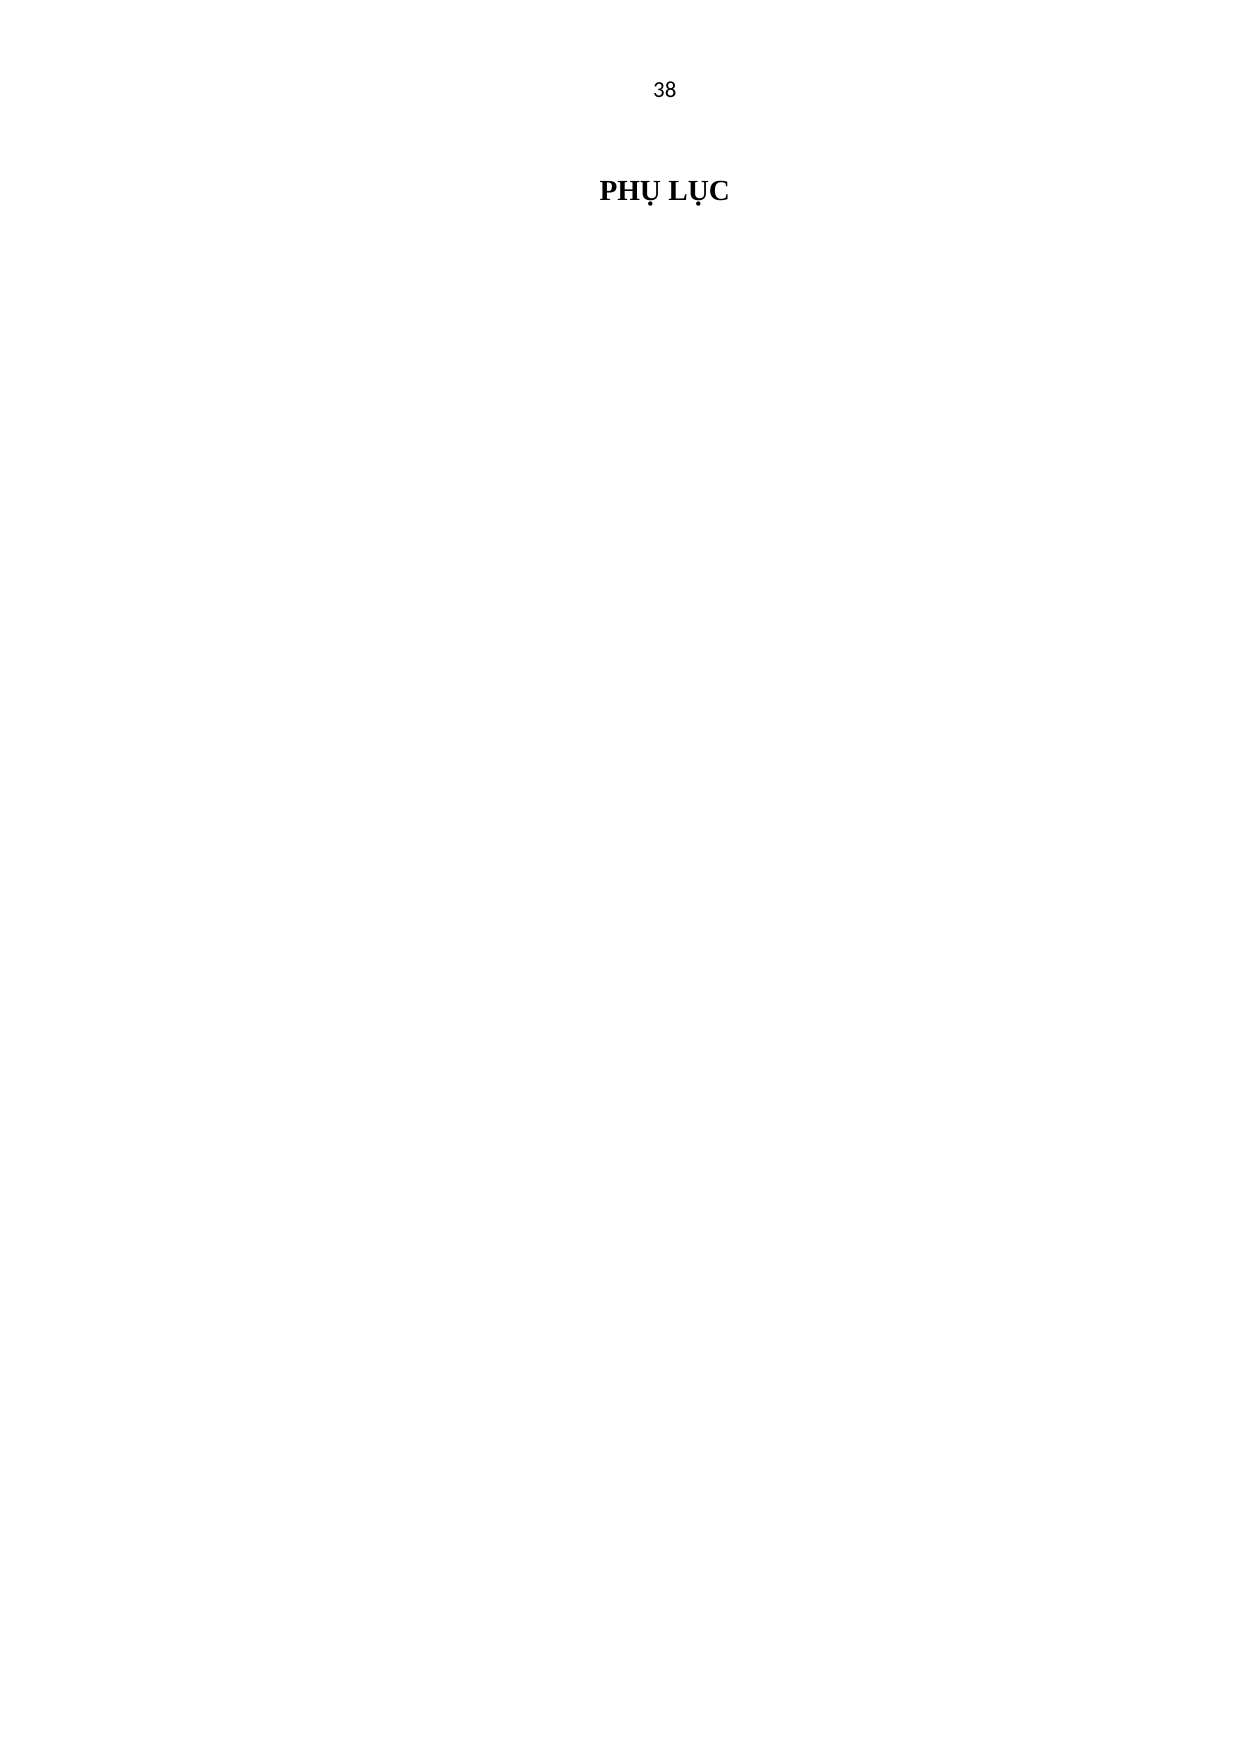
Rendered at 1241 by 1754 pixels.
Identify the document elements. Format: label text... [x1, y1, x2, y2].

subtitle PHỤ LỤC [207, 173, 1122, 206]
